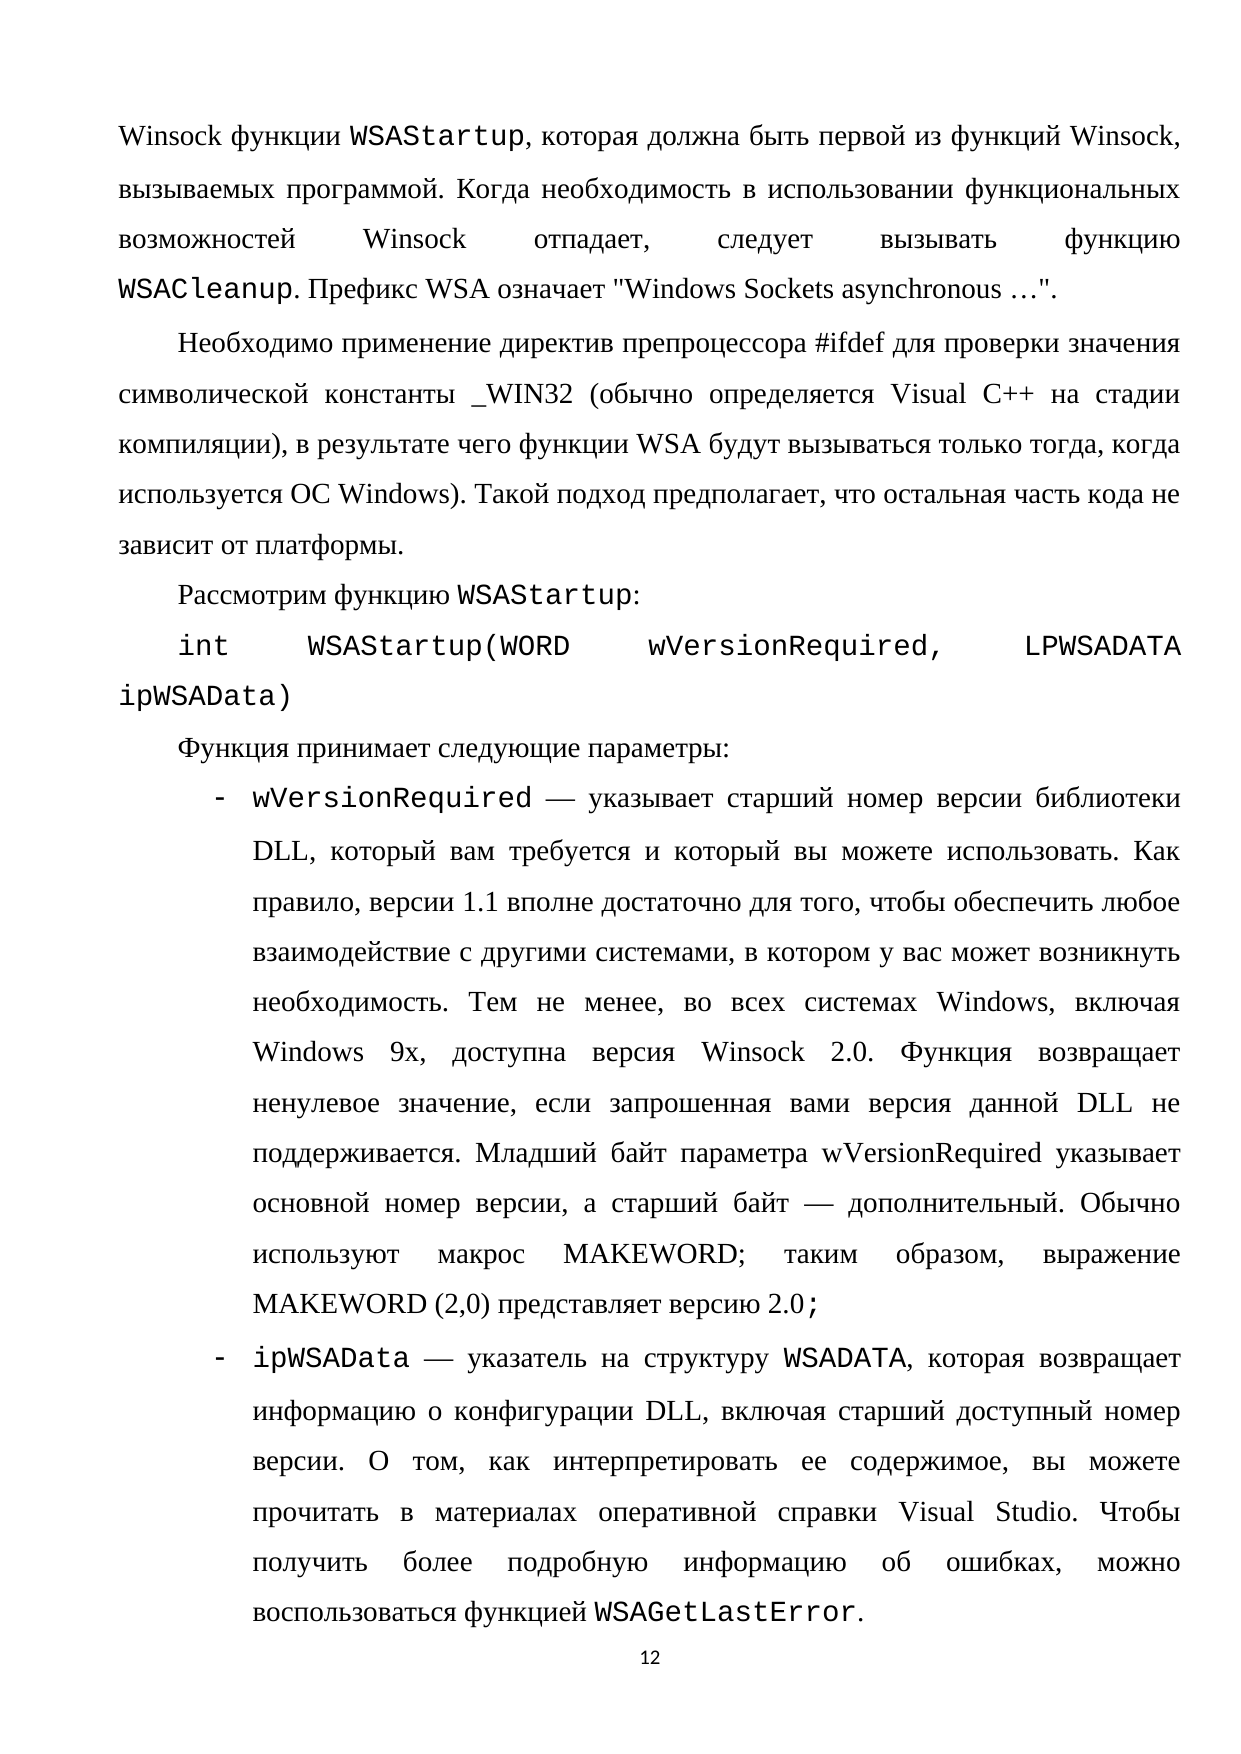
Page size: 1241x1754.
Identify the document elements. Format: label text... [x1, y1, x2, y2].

list ipWSAData — указатель на структуру WSADATA, которая возвращает информацию о конфигурации DLL, включая старший доступный номер версии. О том, как интерпретировать ее содержимое, вы можете прочитать в материалах оперативной справки Visual Studio. Чтобы получить более подробную информацию об ошибках, можно воспользоваться функцией WSAGetLastError. [215, 1340, 1181, 1630]
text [118, 118, 1181, 308]
text int WSAStartup(WORD wVersionRequired, LPWSADATA ipWSAData) [118, 631, 1181, 714]
list wVersionRequired — указывает старший номер версии библиотеки DLL, который вам требуется и который вы можете использовать. Как правило, версии 1.1 вполне достаточно для того, чтобы обеспечить любое взаимодействие с другими системами, в котором у вас может возникнуть необходимость. Тем не менее, во всех системах Windows, включая Windows 9x, доступна версия Winsock 2.0. Функция возвращает ненулевое значение, если запрошенная вами версия данной DLL не поддерживается. Младший байт параметра wVersionRequired указывает основной номер версии, а старший байт — дополнительный. Обычно используют макрос MAKEWORD; таким образом, выражение MAKEWORD (2,0) представляет версию 2.0; [215, 781, 1181, 1322]
text Рассмотрим функцию WSAStartup: [118, 577, 1181, 613]
text Необходимо применение директив препроцессора #ifdef для проверки значения символической константы _WIN32 (обычно определяется Visual C++ на стадии компиляции), в результате чего функции WSA будут вызываться только тогда, когда используется ОС Windows). Такой подход предполагает, что остальная часть кода не зависит от платформы. [118, 326, 1181, 560]
text Функция принимает следующие параметры: [118, 730, 1181, 764]
